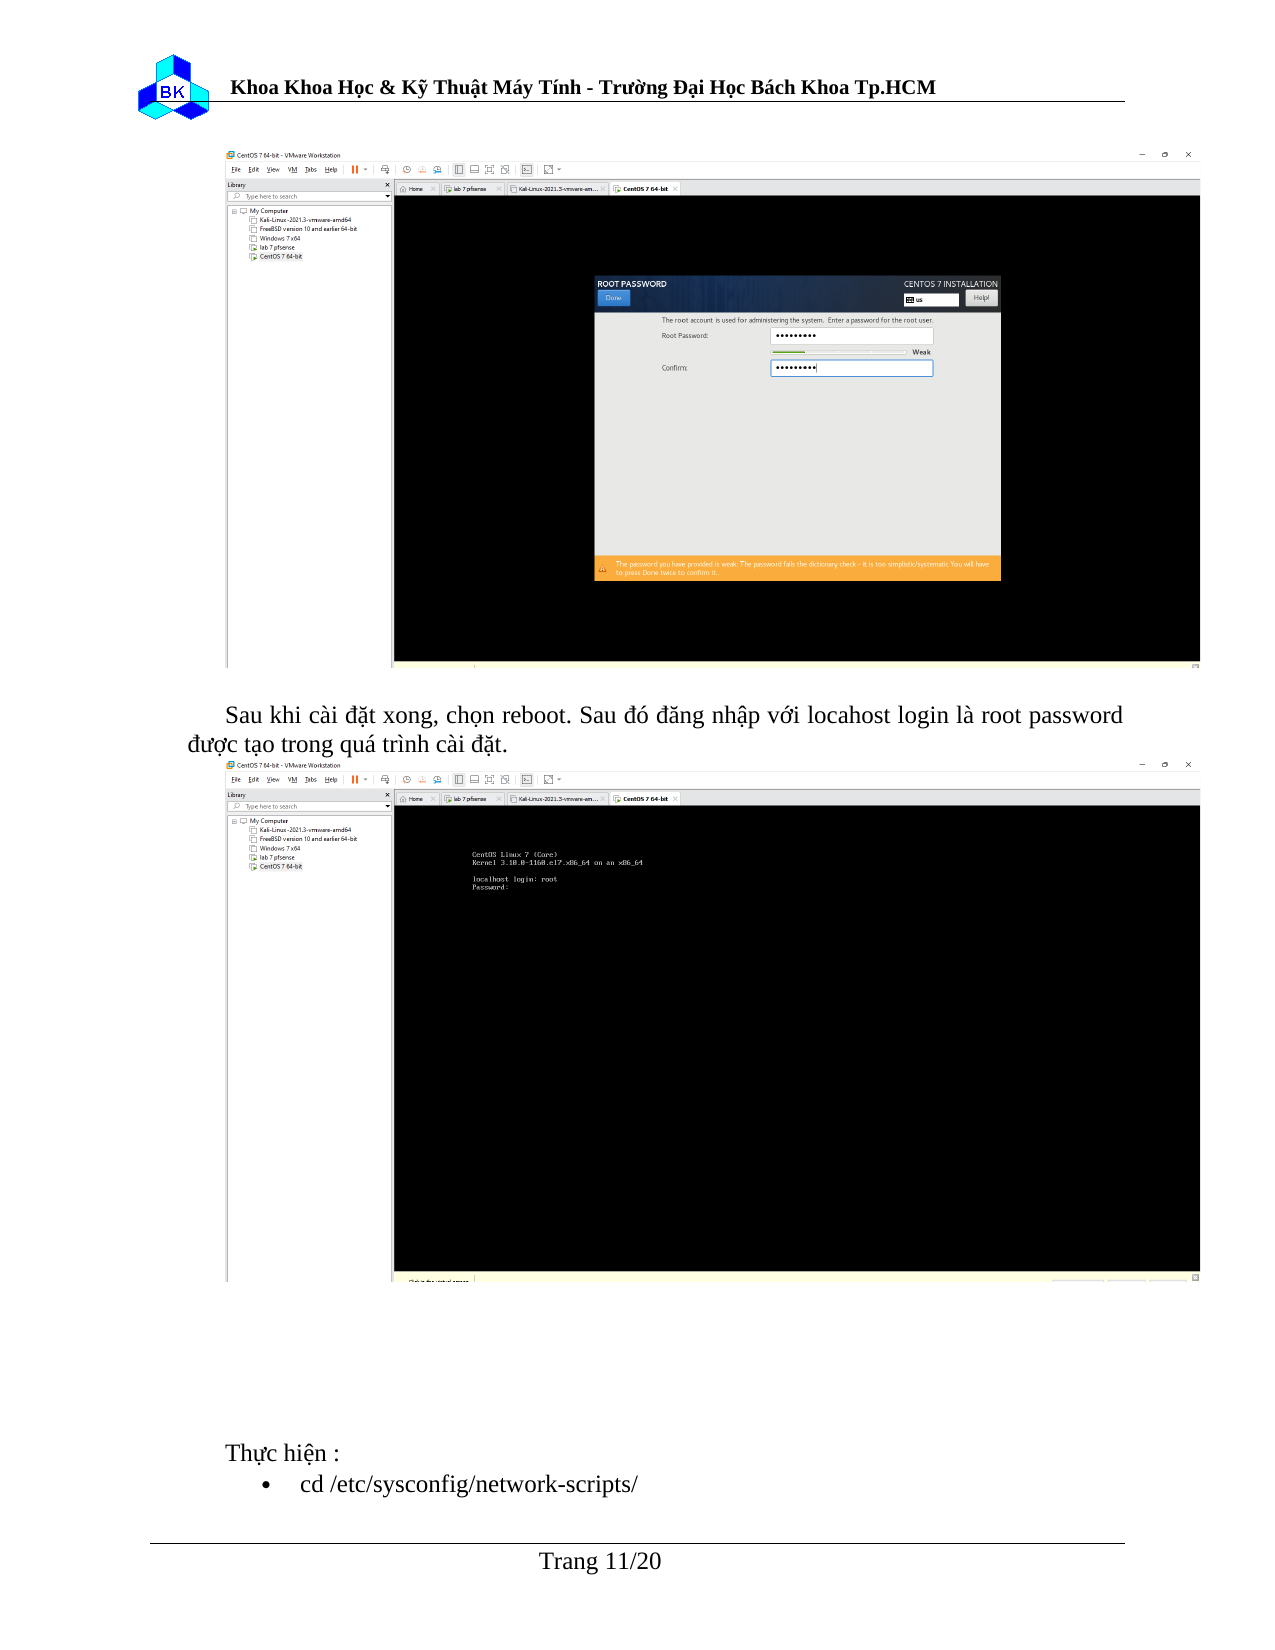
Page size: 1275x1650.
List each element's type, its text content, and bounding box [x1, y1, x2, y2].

text Sau khi cài đặt xong, chọn reboot. Sau đó đăng nhập với locahost login là root password được tạo trong quá trình cài đặt. [187, 700, 1125, 758]
picture [225, 150, 1200, 668]
picture [131, 48, 214, 132]
list cd /etc/sysconfig/network-scripts/ [150, 1469, 1125, 1497]
picture [225, 759, 1200, 1282]
text Thực hiện : [150, 1438, 1125, 1467]
